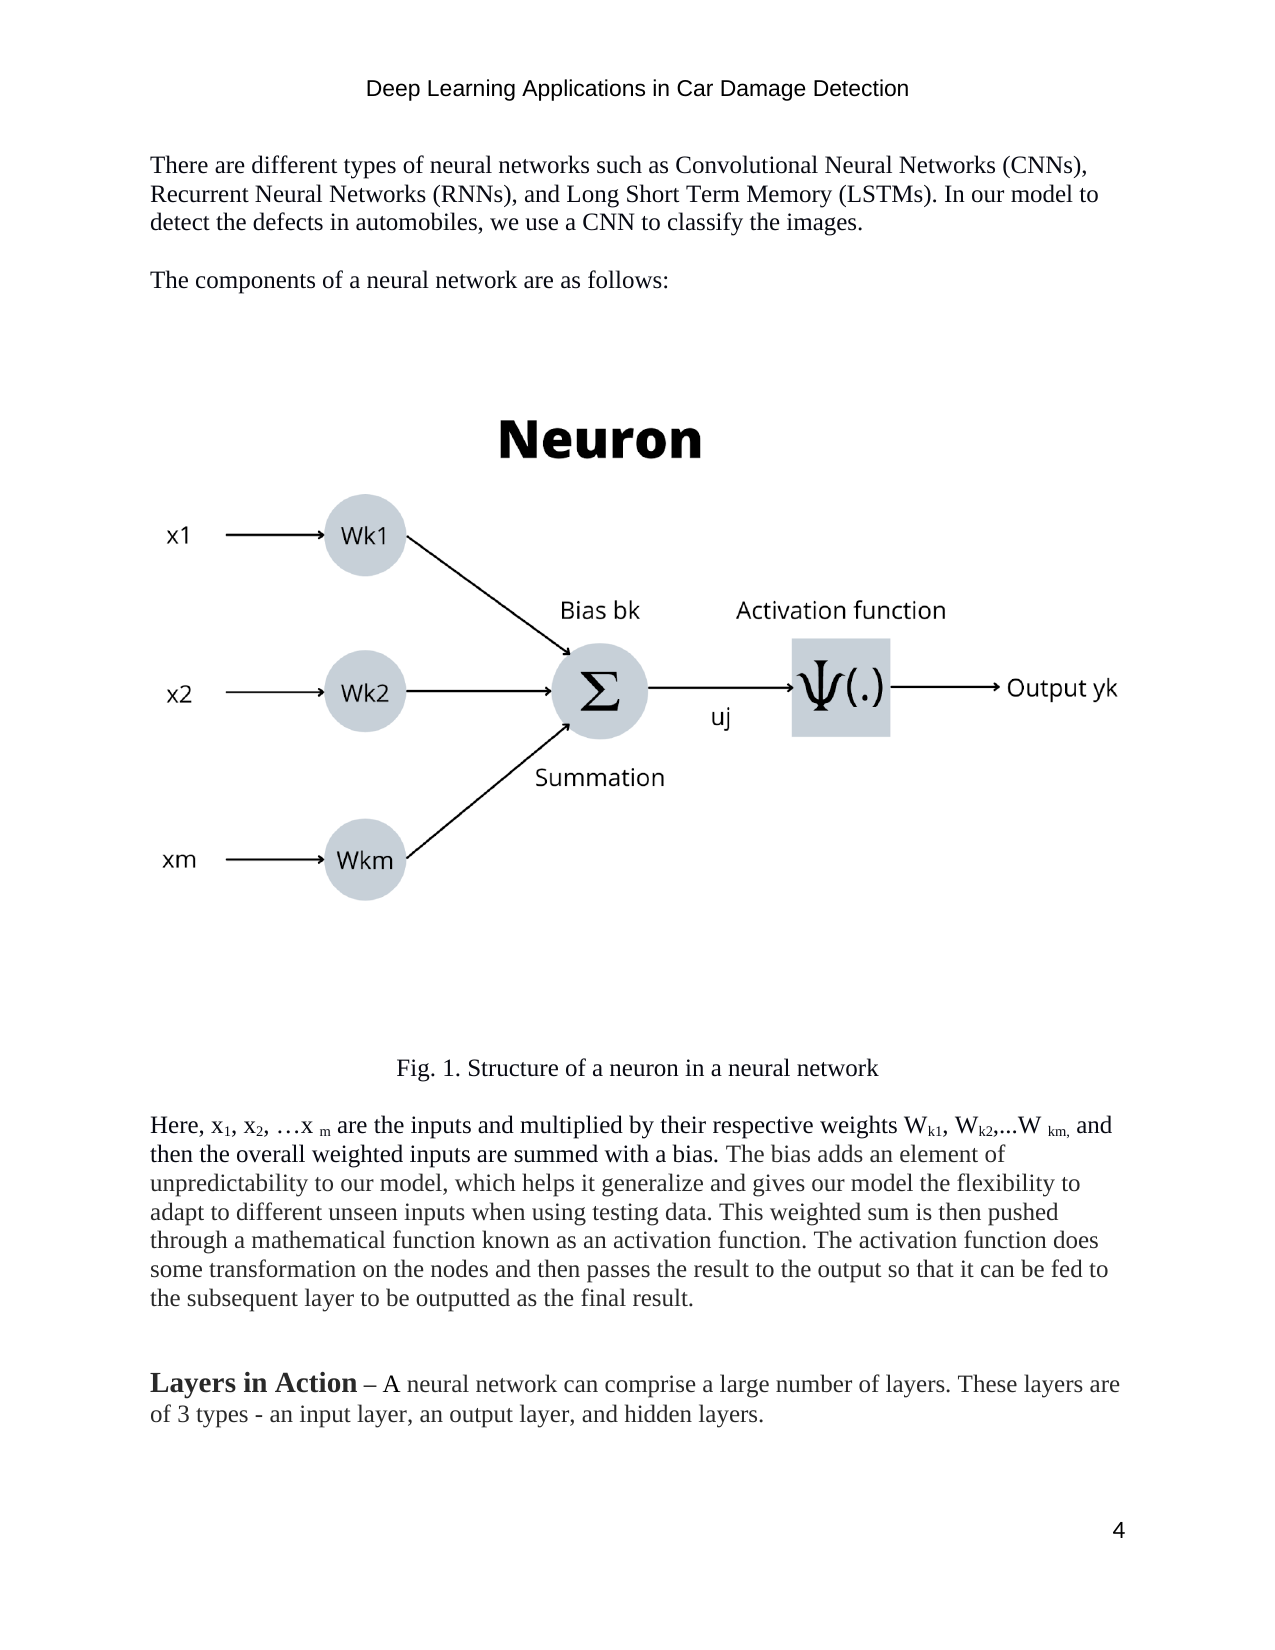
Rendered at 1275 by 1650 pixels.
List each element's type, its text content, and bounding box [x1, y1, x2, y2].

text There are different types of neural networks such as Convolutional Neural Networks (CNNs), Recurrent Neural Networks (RNNs), and Long Short Term Memory (LSTMs). In our model to detect the defects in automobiles, we use a CNN to classify the images. [150, 150, 1125, 236]
text Layers in Action – A neural network can comprise a large number of layers. These layers are of 3 types - an input layer, an output layer, and hidden layers. [150, 1365, 1125, 1428]
text Here, x1, x2, …x m are the inputs and multiplied by their respective weights Wk1, Wk2,...W km, and then the overall weighted inputs are summed with a bias. The bias adds an element of unpredictability to our model, which helps it generalize and gives our model the flexibility to adapt to different unseen inputs when using testing data. This weighted sum is then pushed through a mathematical function known as an activation function. The activation function does some transformation on the nodes and then passes the result to the output so that it can be fed to the subsequent layer to be outputted as the final result. [150, 1110, 1125, 1312]
text The components of a neural network are as follows: [150, 265, 1125, 294]
text Fig. 1. Structure of a neuron in a neural network [150, 1053, 1125, 1082]
picture [150, 322, 1125, 1053]
